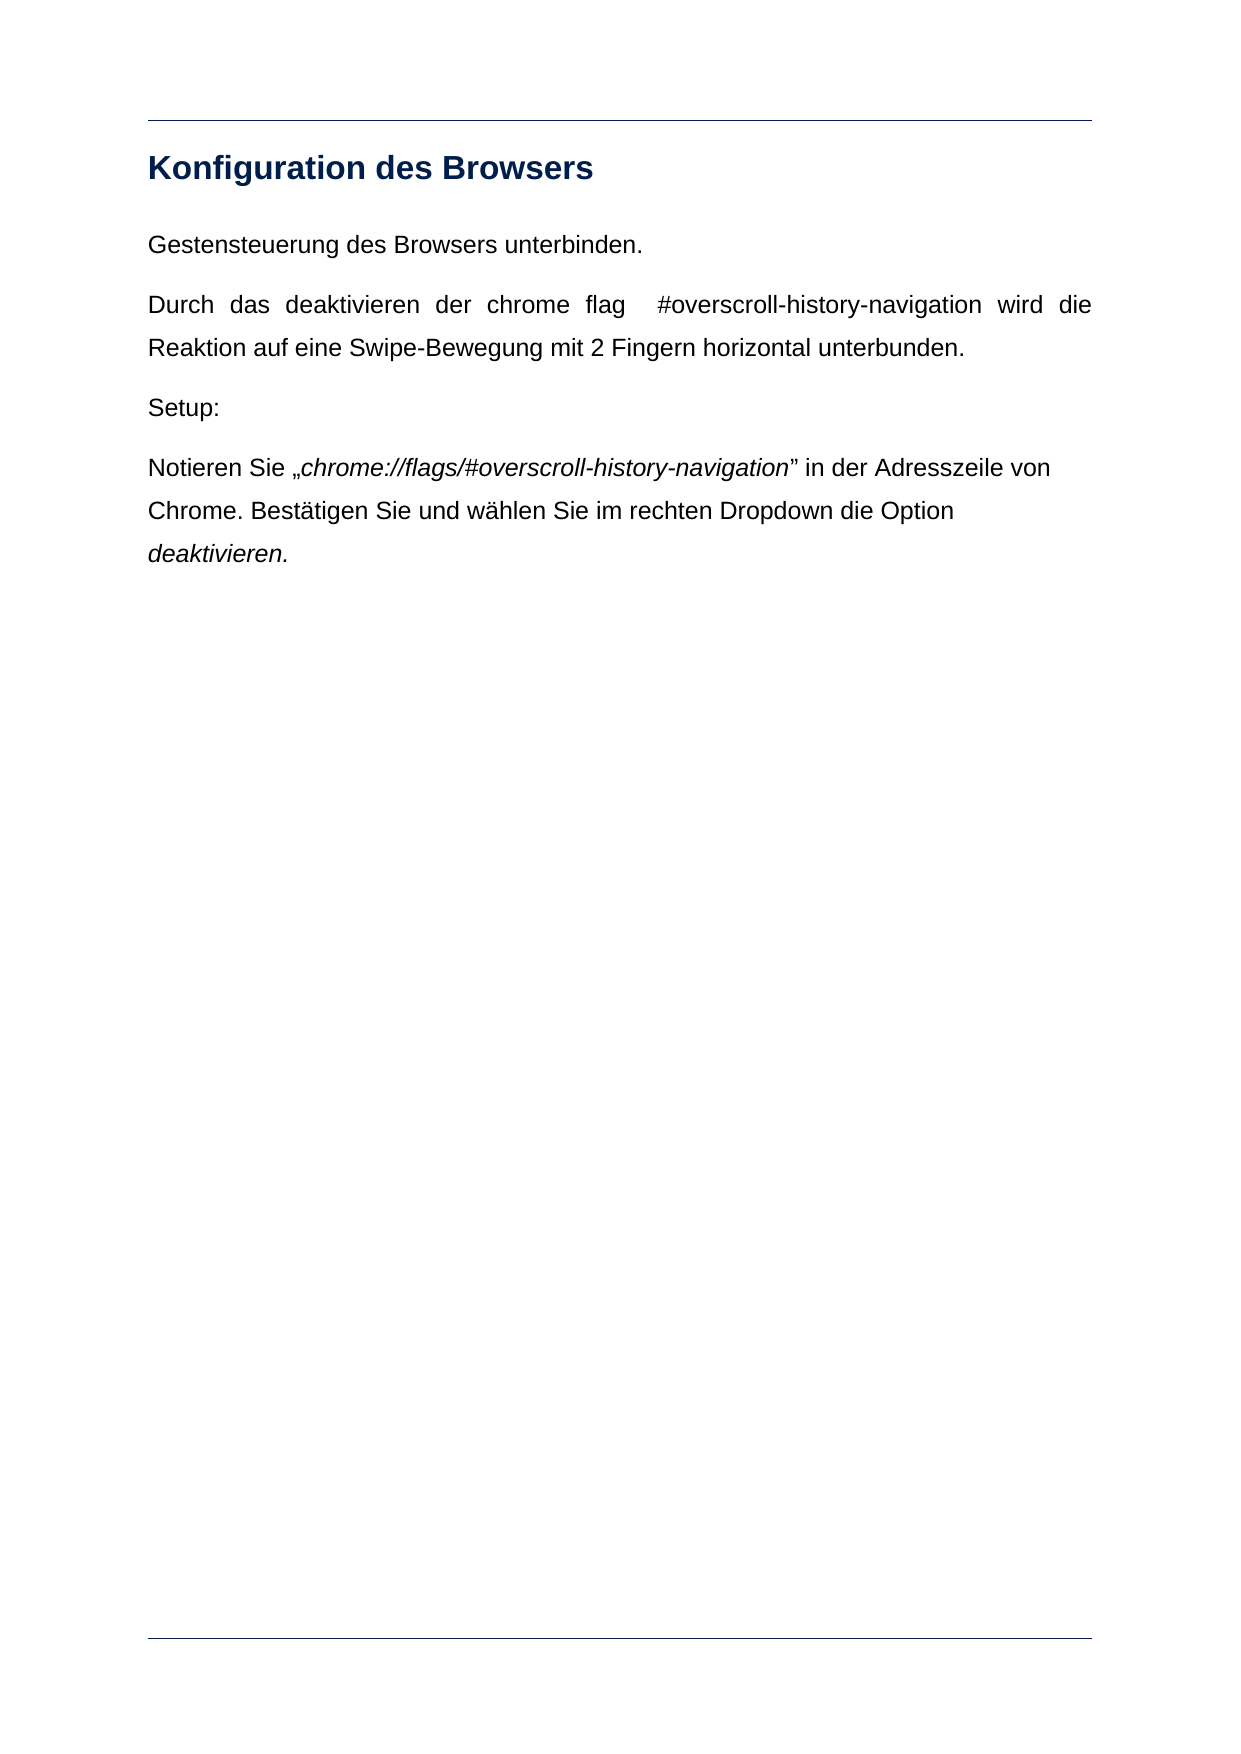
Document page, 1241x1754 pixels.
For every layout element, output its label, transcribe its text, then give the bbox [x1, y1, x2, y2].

text Gestensteuerung des Browsers unterbinden. [148, 230, 1092, 259]
text Durch das deaktivieren der chrome flag #overscroll-history-navigation wird die Reaktion auf eine Swipe-Bewegung mit 2 Fingern horizontal unterbunden. [148, 290, 1092, 362]
subtitle Konfiguration des Browsers [148, 148, 1092, 186]
text Setup: [148, 393, 1092, 422]
text Notieren Sie „chrome://flags/#overscroll-history-navigation” in der Adresszeile von Chrome. Bestätigen Sie und wählen Sie im rechten Dropdown die Option deaktivieren. [148, 453, 1092, 568]
